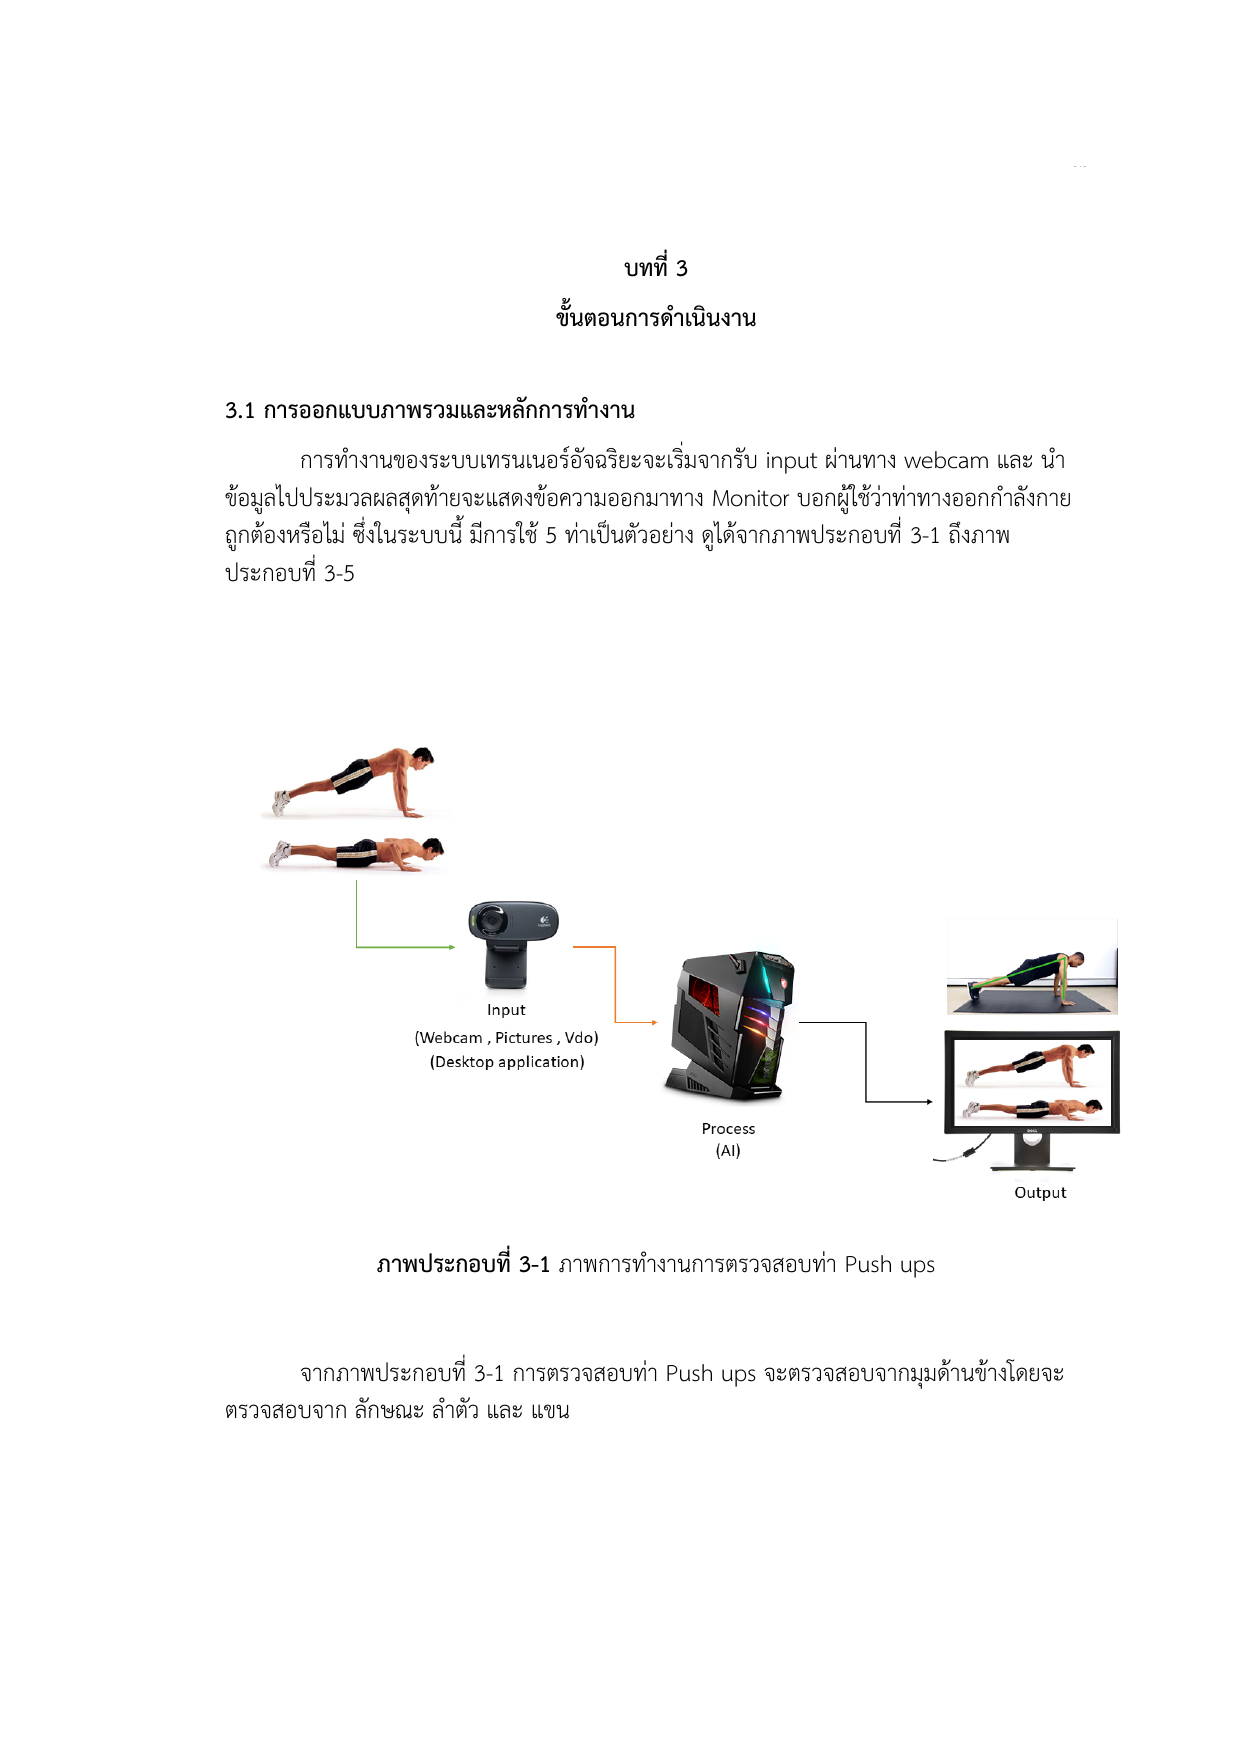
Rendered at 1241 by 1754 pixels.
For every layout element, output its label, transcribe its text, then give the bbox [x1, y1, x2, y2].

picture [225, 715, 1163, 1243]
text ขั้นตอนการดำเนินงาน [225, 297, 1087, 334]
text การทำงานของระบบเทรนเนอร์อัจฉริยะจะเริ่มจากรับ input ผ่านทาง webcam และ นำข้อมูลไปประมวลผลสุดท้ายจะแสดงข้อความออกมาทาง Monitor บอกผู้ใช้ว่าท่าทางออกกำลังกายถูกต้องหรือไม่ ซึ่งในระบบนี้ มีการใช้ 5 ท่าเป็นตัวอย่าง ดูได้จากภาพประกอบที่ 3-1 ถึงภาพประกอบที่ 3-5 [225, 439, 1087, 590]
subtitle 3.1 การออกแบบภาพรวมและหลักการทำงาน [225, 389, 1087, 427]
text จากภาพประกอบที่ 3-1 การตรวจสอบท่า Push ups จะตรวจสอบจากมุมด้านข้างโดยจะตรวจสอบจาก ลักษณะ ลำตัว และ แขน [225, 1352, 1087, 1427]
subtitle บทที่ 3 [225, 247, 1087, 284]
text ภาพประกอบที่ 3-1 ภาพการทำงานการตรวจสอบท่า Push ups [225, 1243, 1087, 1281]
